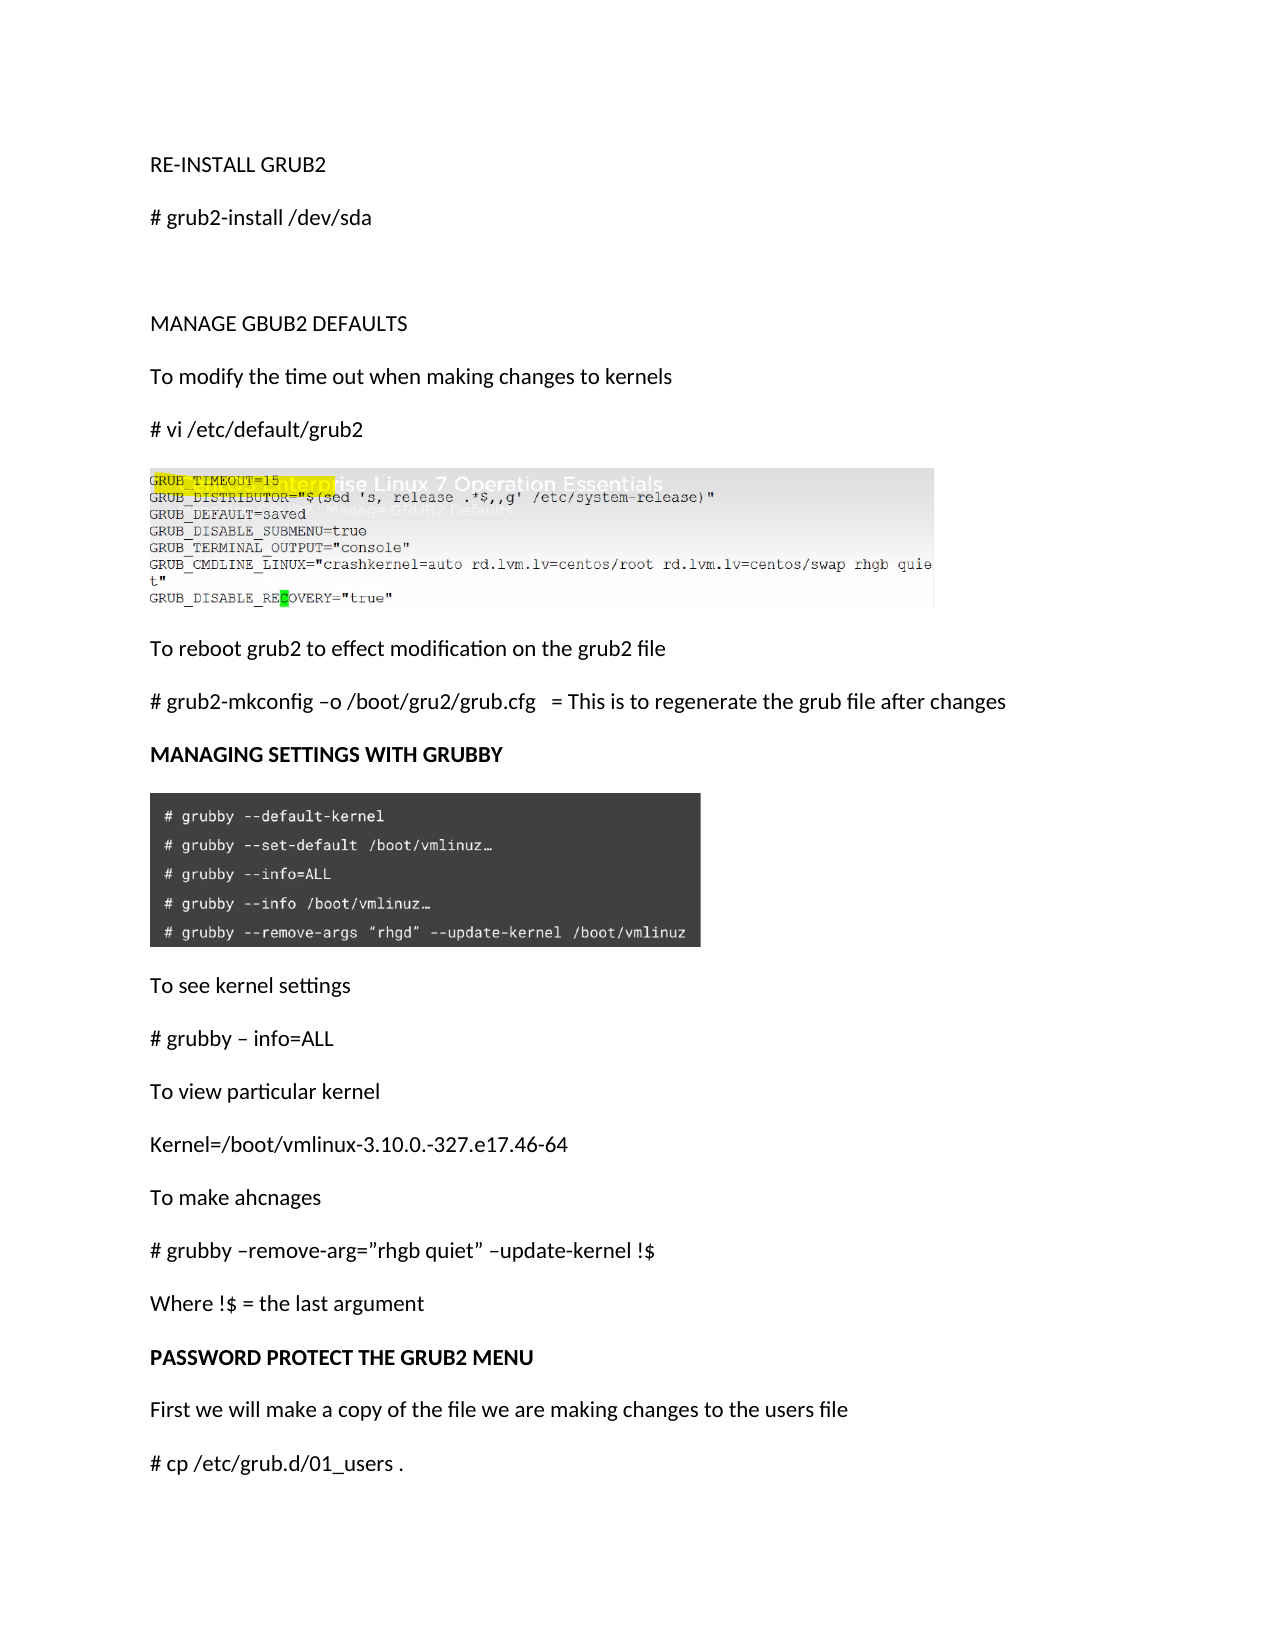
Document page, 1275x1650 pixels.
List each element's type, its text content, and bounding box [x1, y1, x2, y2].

text MANAGE GBUB2 DEFAULTS [150, 309, 1125, 337]
text # cp /etc/grub.d/01_users . [150, 1449, 1125, 1477]
text MANAGING SETTINGS WITH GRUBBY [150, 740, 1125, 768]
text # vi /etc/default/grub2 [150, 415, 1125, 443]
text To see kernel settings [150, 971, 1125, 999]
text # grub2-install /dev/sda [150, 203, 1125, 231]
text To reboot grub2 to effect modification on the grub2 file [150, 634, 1125, 662]
picture [150, 468, 934, 609]
text # grubby –remove-arg=”rhgb quiet” –update-kernel !$ [150, 1237, 1125, 1264]
text # grub2-mkconfig –o /boot/gru2/grub.cfg = This is to regenerate the grub file after changes [150, 687, 1125, 715]
text # grubby – info=ALL [150, 1024, 1125, 1052]
text Where !$ = the last argument [150, 1289, 1125, 1318]
picture [150, 793, 701, 947]
text Kernel=/boot/vmlinux-3.10.0.-327.e17.46-64 [150, 1131, 1125, 1158]
text First we will make a copy of the file we are making changes to the users file [150, 1396, 1125, 1424]
text To modify the time out when making changes to kernels [150, 362, 1125, 390]
text PASSWORD PROTECT THE GRUB2 MENU [150, 1343, 1125, 1371]
text To make ahcnages [150, 1183, 1125, 1212]
text To view particular kernel [150, 1077, 1125, 1106]
text RE-INSTALL GRUB2 [150, 150, 1125, 178]
